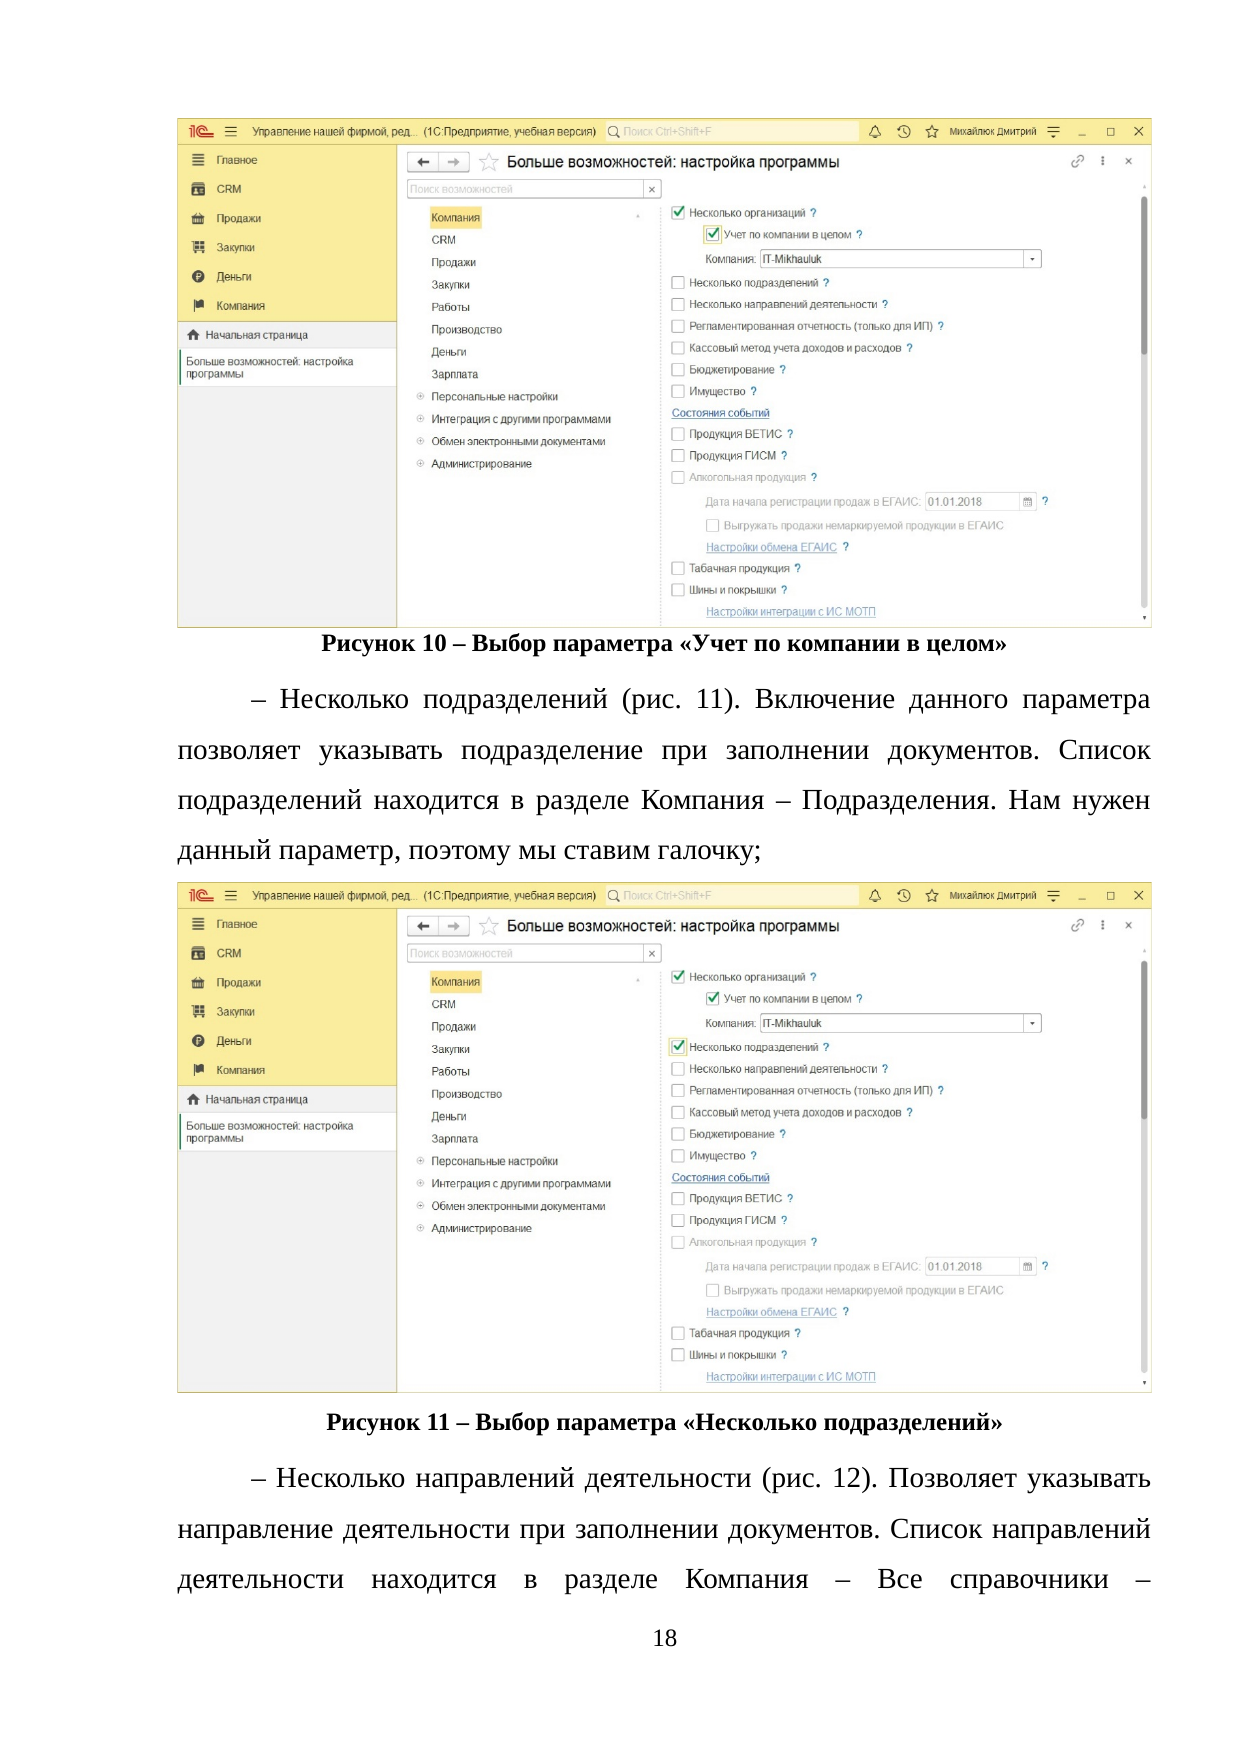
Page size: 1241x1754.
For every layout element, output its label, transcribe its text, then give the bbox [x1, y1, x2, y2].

picture [177, 118, 1152, 628]
picture [177, 882, 1152, 1393]
text Рисунок 10 – Выбор параметра «Учет по компании в целом» [177, 628, 1152, 656]
text Рисунок 11 – Выбор параметра «Несколько подразделений» [177, 1407, 1152, 1435]
text – Несколько подразделений (рис. 11). Включение данного параметра позволяет указывать подразделение при заполнении документов. Список подразделений находится в разделе Компания – Подразделения. Нам нужен данный параметр, поэтому мы ставим галочку; [177, 681, 1152, 866]
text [177, 1460, 1152, 1594]
